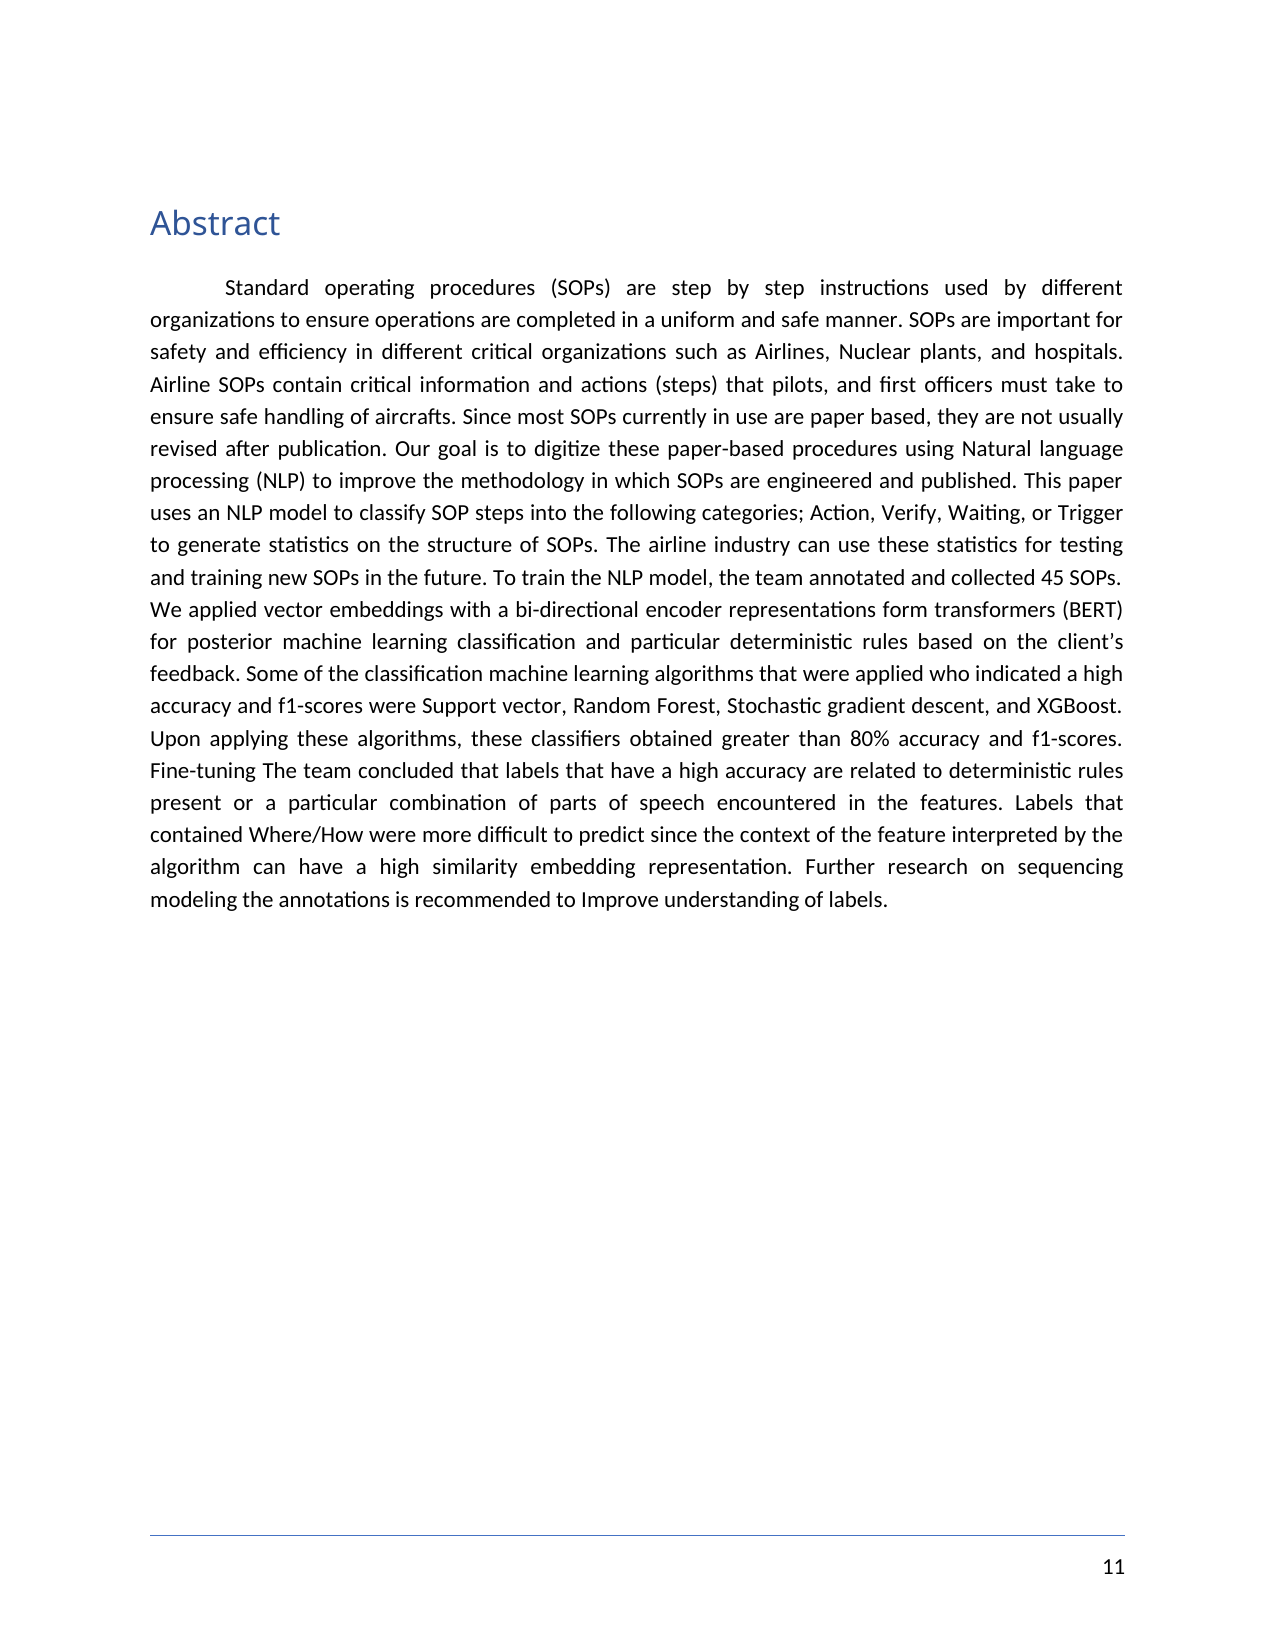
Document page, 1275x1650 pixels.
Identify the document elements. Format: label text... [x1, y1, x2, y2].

subtitle Abstract [150, 200, 1125, 246]
text Standard operating procedures (SOPs) are step by step instructions used by different organizations to ensure operations are completed in a uniform and safe manner. SOPs are important for safety and efficiency in different critical organizations such as Airlines, Nuclear plants, and hospitals. Airline SOPs contain critical information and actions (steps) that pilots, and first officers must take to ensure safe handling of aircrafts. Since most SOPs currently in use are paper based, they are not usually revised after publication. Our goal is to digitize these paper-based procedures using Natural language processing (NLP) to improve the methodology in which SOPs are engineered and published. This paper uses an NLP model to classify SOP steps into the following categories; Action, Verify, Waiting, or Trigger to generate statistics on the structure of SOPs. The airline industry can use these statistics for testing and training new SOPs in the future. To train the NLP model, the team annotated and collected 45 SOPs. We applied vector embeddings with a bi-directional encoder representations form transformers (BERT) for posterior machine learning classification and particular deterministic rules based on the client’s feedback. Some of the classification machine learning algorithms that were applied who indicated a high accuracy and f1-scores were Support vector, Random Forest, Stochastic gradient descent, and XGBoost. Upon applying these algorithms, these classifiers obtained greater than 80% accuracy and f1-scores. Fine-tuning The team concluded that labels that have a high accuracy are related to deterministic rules present or a particular combination of parts of speech encountered in the features. Labels that contained Where/How were more difficult to predict since the context of the feature interpreted by the algorithm can have a high similarity embedding representation. Further research on sequencing modeling the annotations is recommended to Improve understanding of labels. [150, 273, 1125, 913]
